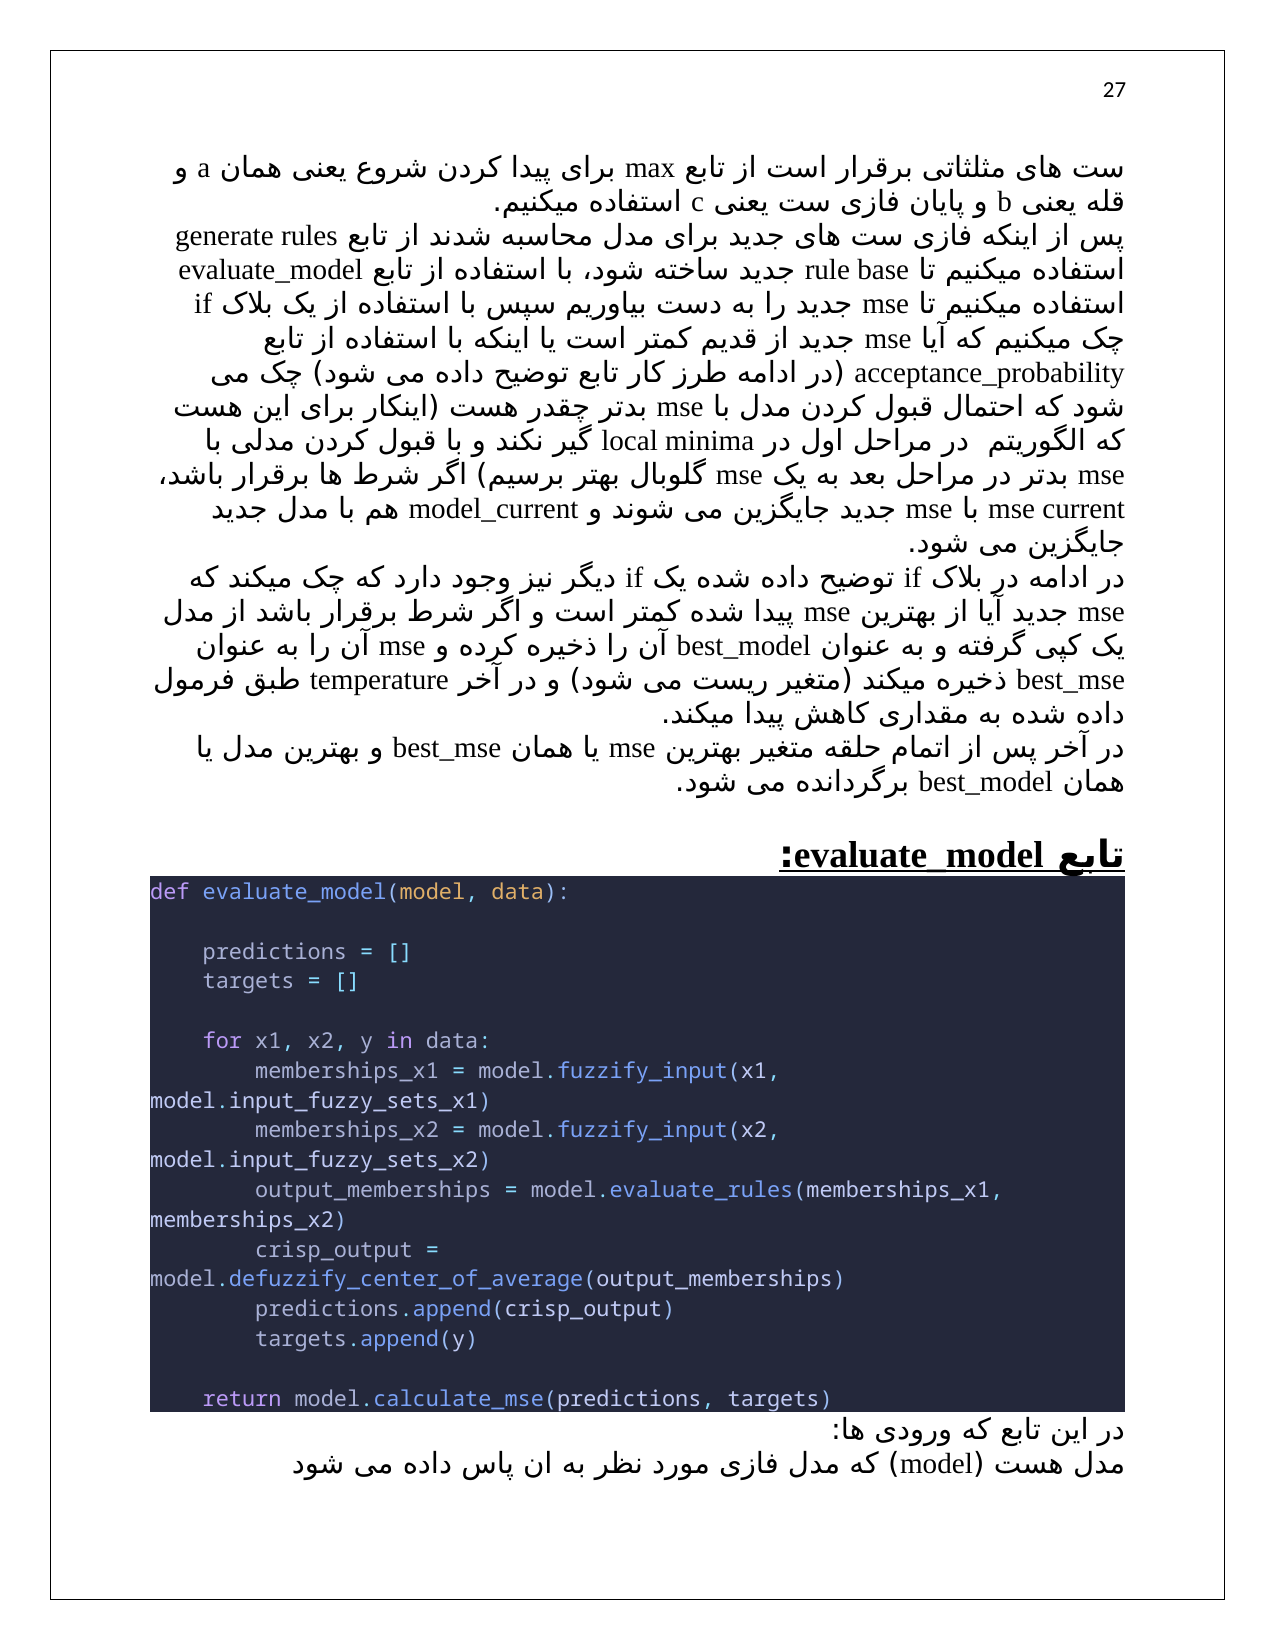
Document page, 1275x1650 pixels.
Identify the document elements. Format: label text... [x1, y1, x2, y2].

text تابع evaluate_model: [150, 832, 1125, 876]
text memberships_x2 = model.fuzzify_input(x2, model.input_fuzzy_sets_x2) [150, 1114, 1125, 1174]
text output_memberships = model.evaluate_rules(memberships_x1, memberships_x2) [150, 1174, 1125, 1234]
text predictions = [] [150, 936, 1125, 966]
text memberships_x1 = model.fuzzify_input(x1, model.input_fuzzy_sets_x1) [150, 1055, 1125, 1114]
text def evaluate_model(model, data): [150, 876, 1125, 906]
text for x1, x2, y in data: [150, 1025, 1125, 1055]
text targets = [] [150, 966, 1125, 995]
text return model.calculate_mse(predictions, targets) [150, 1383, 1125, 1412]
text در ادامه در بلاک if توضیح داده شده یک if دیگر نیز وجود دارد که چک میکند که mse جدید آیا از بهترین mse پیدا شده کمتر است و اگر شرط برقرار باشد از مدل یک کپی گرفته و به عنوان best_model آن را ذخیره کرده و mse آن را به عنوان best_mse ذخیره میکند (متغیر ریست می شود) و در آخر temperature طبق فرمول داده شده به مقداری کاهش پیدا میکند. [150, 560, 1125, 730]
text پس از اینکه فازی ست های جدید برای مدل محاسبه شدند از تابع generate rules استفاده میکنیم تا rule base جدید ساخته شود، با استفاده از تابع evaluate_model استفاده میکنیم تا mse جدید را به دست بیاوریم سپس با استفاده از یک بلاک if چک میکنیم که آیا mse جدید از قدیم کمتر است یا اینکه با استفاده از تابع acceptance_probability (در ادامه طرز کار تابع توضیح داده می شود) چک می شود که احتمال قبول کردن مدل با mse بدتر چقدر هست (اینکار برای این هست که الگوریتم در مراحل اول در local minima گیر نکند و با قبول کردن مدلی با mse بدتر در مراحل بعد به یک mse گلوبال بهتر برسیم) اگر شرط ها برقرار باشد، mse current با mse جدید جایگزین می شوند و model_current هم با مدل جدید جایگزین می شود. [150, 218, 1125, 560]
text targets.append(y) [150, 1323, 1125, 1353]
text مدل هست (model) که مدل فازی مورد نظر به ان پاس داده می شود [150, 1446, 1125, 1481]
text در آخر پس از اتمام حلقه متغیر بهترین mse یا همان best_mse و بهترین مدل یا همان best_model برگردانده می شود. [150, 730, 1125, 799]
text crisp_output = model.defuzzify_center_of_average(output_memberships) [150, 1234, 1125, 1293]
text در این تابع که ورودی ها: [150, 1412, 1125, 1446]
text predictions.append(crisp_output) [150, 1293, 1125, 1323]
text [150, 150, 1125, 218]
